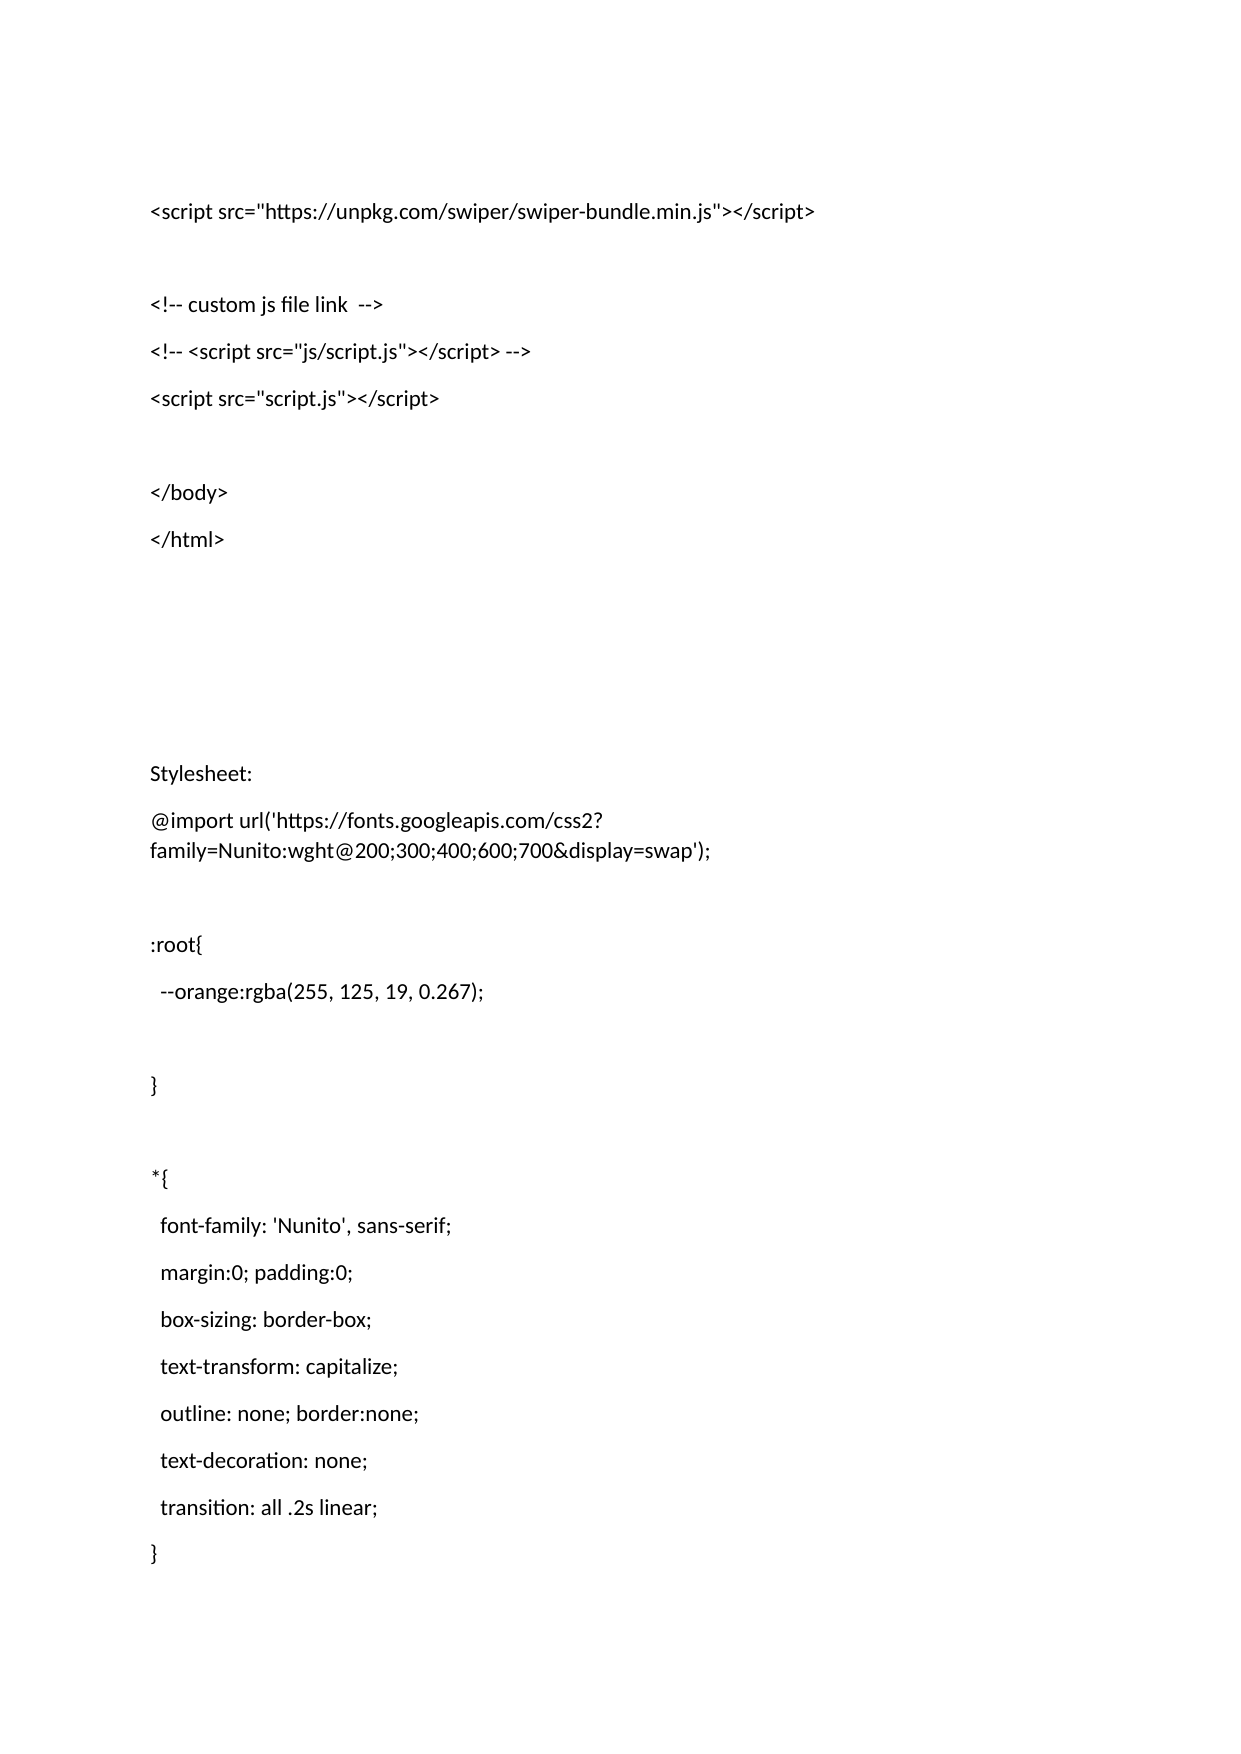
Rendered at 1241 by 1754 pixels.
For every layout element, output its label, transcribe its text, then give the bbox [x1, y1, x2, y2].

text font-family: 'Nunito', sans-serif; [150, 1211, 1090, 1239]
text margin:0; padding:0; [150, 1258, 1090, 1286]
text </html> [150, 525, 1090, 553]
text } [150, 1539, 1090, 1568]
text :root{ [150, 930, 1090, 958]
text <!-- custom js file link --> [150, 291, 1090, 319]
text *{ [150, 1164, 1090, 1193]
text transition: all .2s linear; [150, 1493, 1090, 1521]
text --orange:rgba(255, 125, 19, 0.267); [150, 977, 1090, 1005]
text } [150, 1071, 1090, 1099]
text <script src="https://unpkg.com/swiper/swiper-bundle.min.js"></script> [150, 197, 1090, 225]
text </body> [150, 478, 1090, 506]
text outline: none; border:none; [150, 1399, 1090, 1427]
text <script src="script.js"></script> [150, 384, 1090, 412]
text box-sizing: border-box; [150, 1305, 1090, 1333]
text text-decoration: none; [150, 1446, 1090, 1474]
text @import url('https://fonts.googleapis.com/css2?family=Nunito:wght@200;300;400;600;700&display=swap'); [150, 806, 1090, 864]
text text-transform: capitalize; [150, 1352, 1090, 1380]
text Stylesheet: [150, 759, 1090, 787]
text <!-- <script src="js/script.js"></script> --> [150, 337, 1090, 366]
